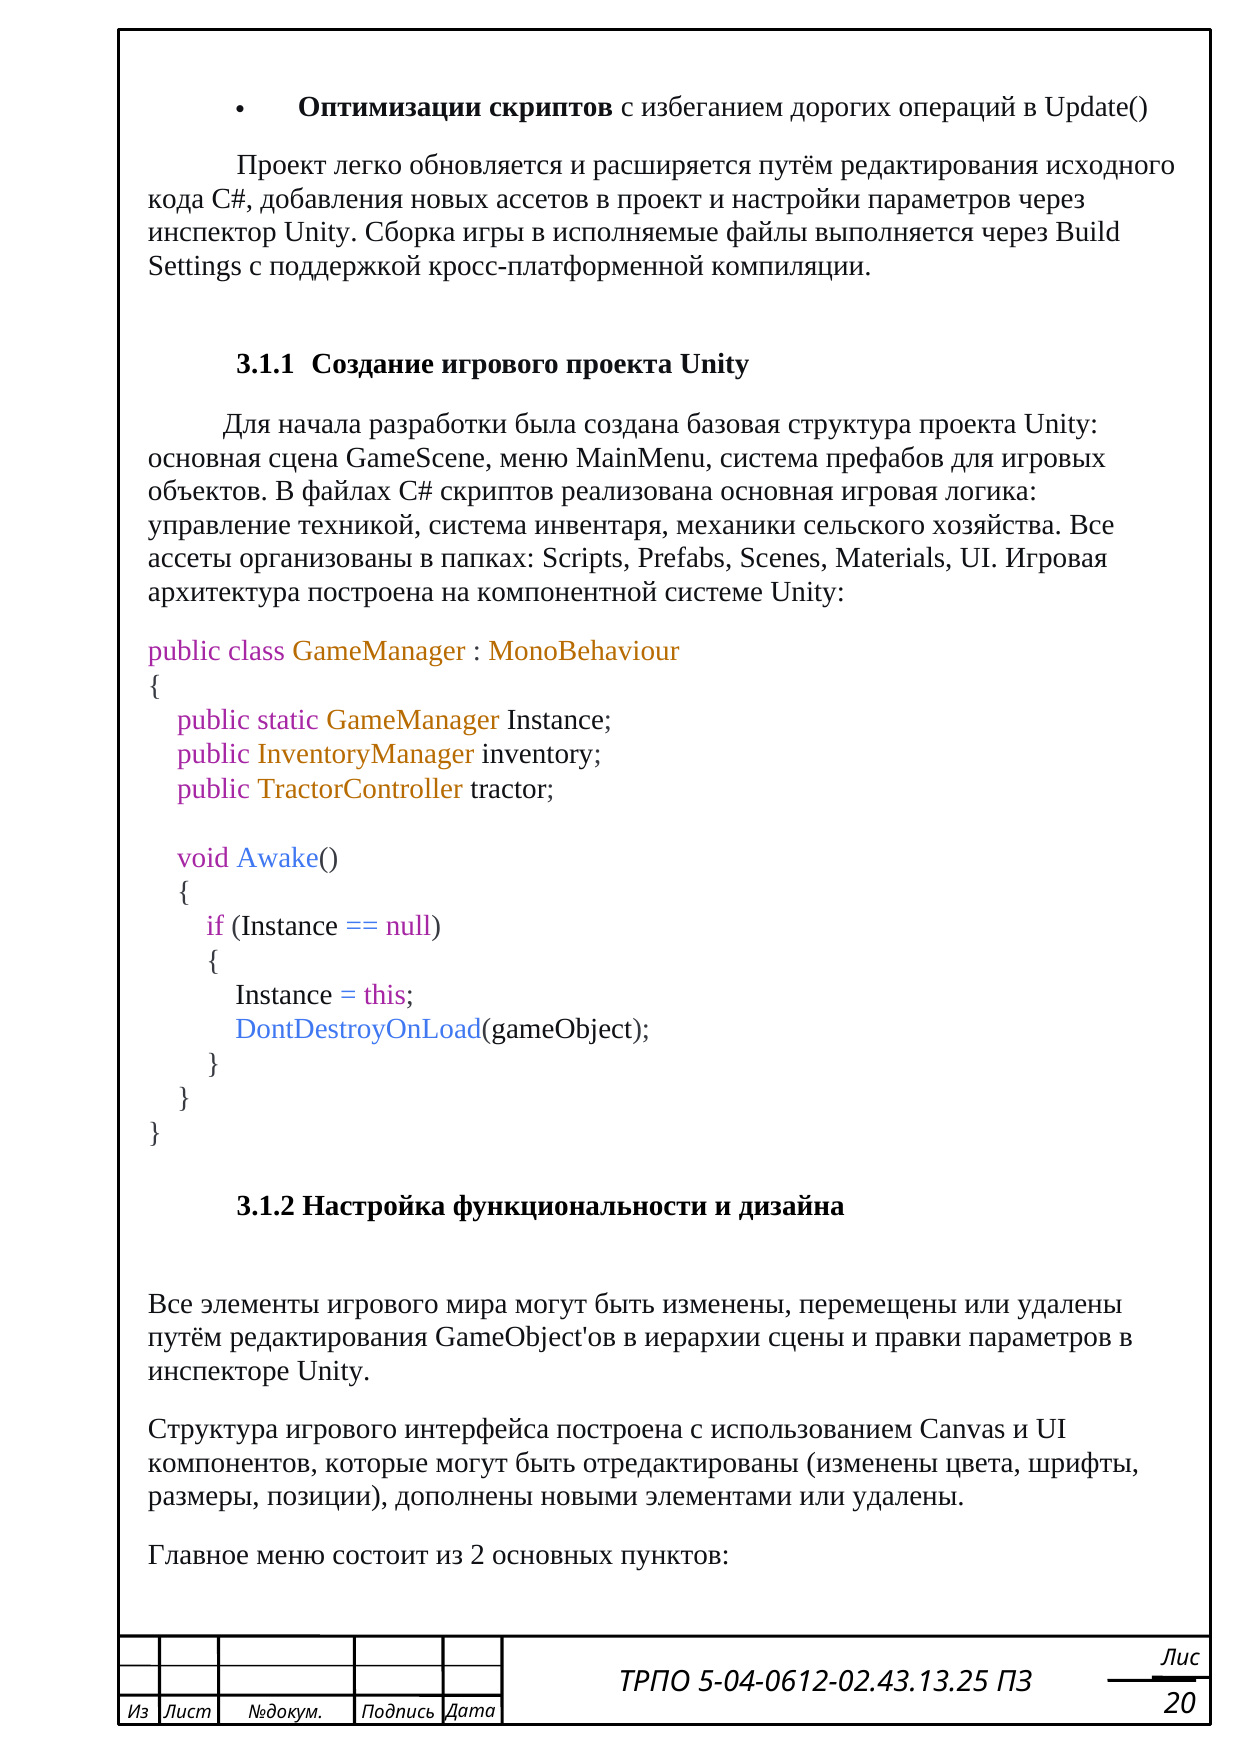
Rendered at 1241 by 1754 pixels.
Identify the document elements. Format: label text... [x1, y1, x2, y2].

text { [148, 667, 1181, 701]
text public static GameManager Instance; [148, 701, 1181, 736]
list Создание игрового проекта Unity [236, 344, 1181, 381]
text public class GameManager : MonoBehaviour [148, 633, 1181, 667]
text public TractorController tractor; [148, 770, 1181, 804]
text Главное меню состоит из 2 основных пунктов: [148, 1537, 1181, 1571]
text Все элементы игрового мира могут быть изменены, перемещены или удалены путём редактирования GameObject'ов в иерархии сцены и правки параметров в инспекторе Unity. [148, 1286, 1181, 1386]
text 3.1.2 Настройка функциональности и дизайна [148, 1186, 1181, 1223]
text void Awake() [148, 839, 1181, 873]
text if (Instance == null) [148, 908, 1181, 942]
text } [148, 1079, 1181, 1114]
text { [148, 942, 1181, 976]
text } [148, 1114, 1181, 1148]
text } [148, 1045, 1181, 1079]
text Структура игрового интерфейса построена с использованием Canvas и UI компонентов, которые могут быть отредактированы (изменены цвета, шрифты, размеры, позиции), дополнены новыми элементами или удалены. [148, 1411, 1181, 1512]
text Instance = this; [148, 976, 1181, 1011]
list Оптимизации скриптов с избеганием дорогих операций в Update() [148, 89, 1181, 122]
text public InventoryManager inventory; [148, 736, 1181, 770]
text Проект легко обновляется и расширяется путём редактирования исходного кода C#, добавления новых ассетов в проект и настройки параметров через инспектор Unity. Сборка игры в исполняемые файлы выполняется через Build Settings с поддержкой кросс-платформенной компиляции. [148, 147, 1181, 281]
text Для начала разработки была создана базовая структура проекта Unity: основная сцена GameScene, меню MainMenu, система префабов для игровых объектов. В файлах C# скриптов реализована основная игровая логика: управление техникой, система инвентаря, механики сельского хозяйства. Все ассеты организованы в папках: Scripts, Prefabs, Scenes, Materials, UI. Игровая архитектура построена на компонентной системе Unity: [148, 406, 1181, 608]
text { [148, 873, 1181, 908]
text DontDestroyOnLoad(gameObject); [148, 1011, 1181, 1045]
